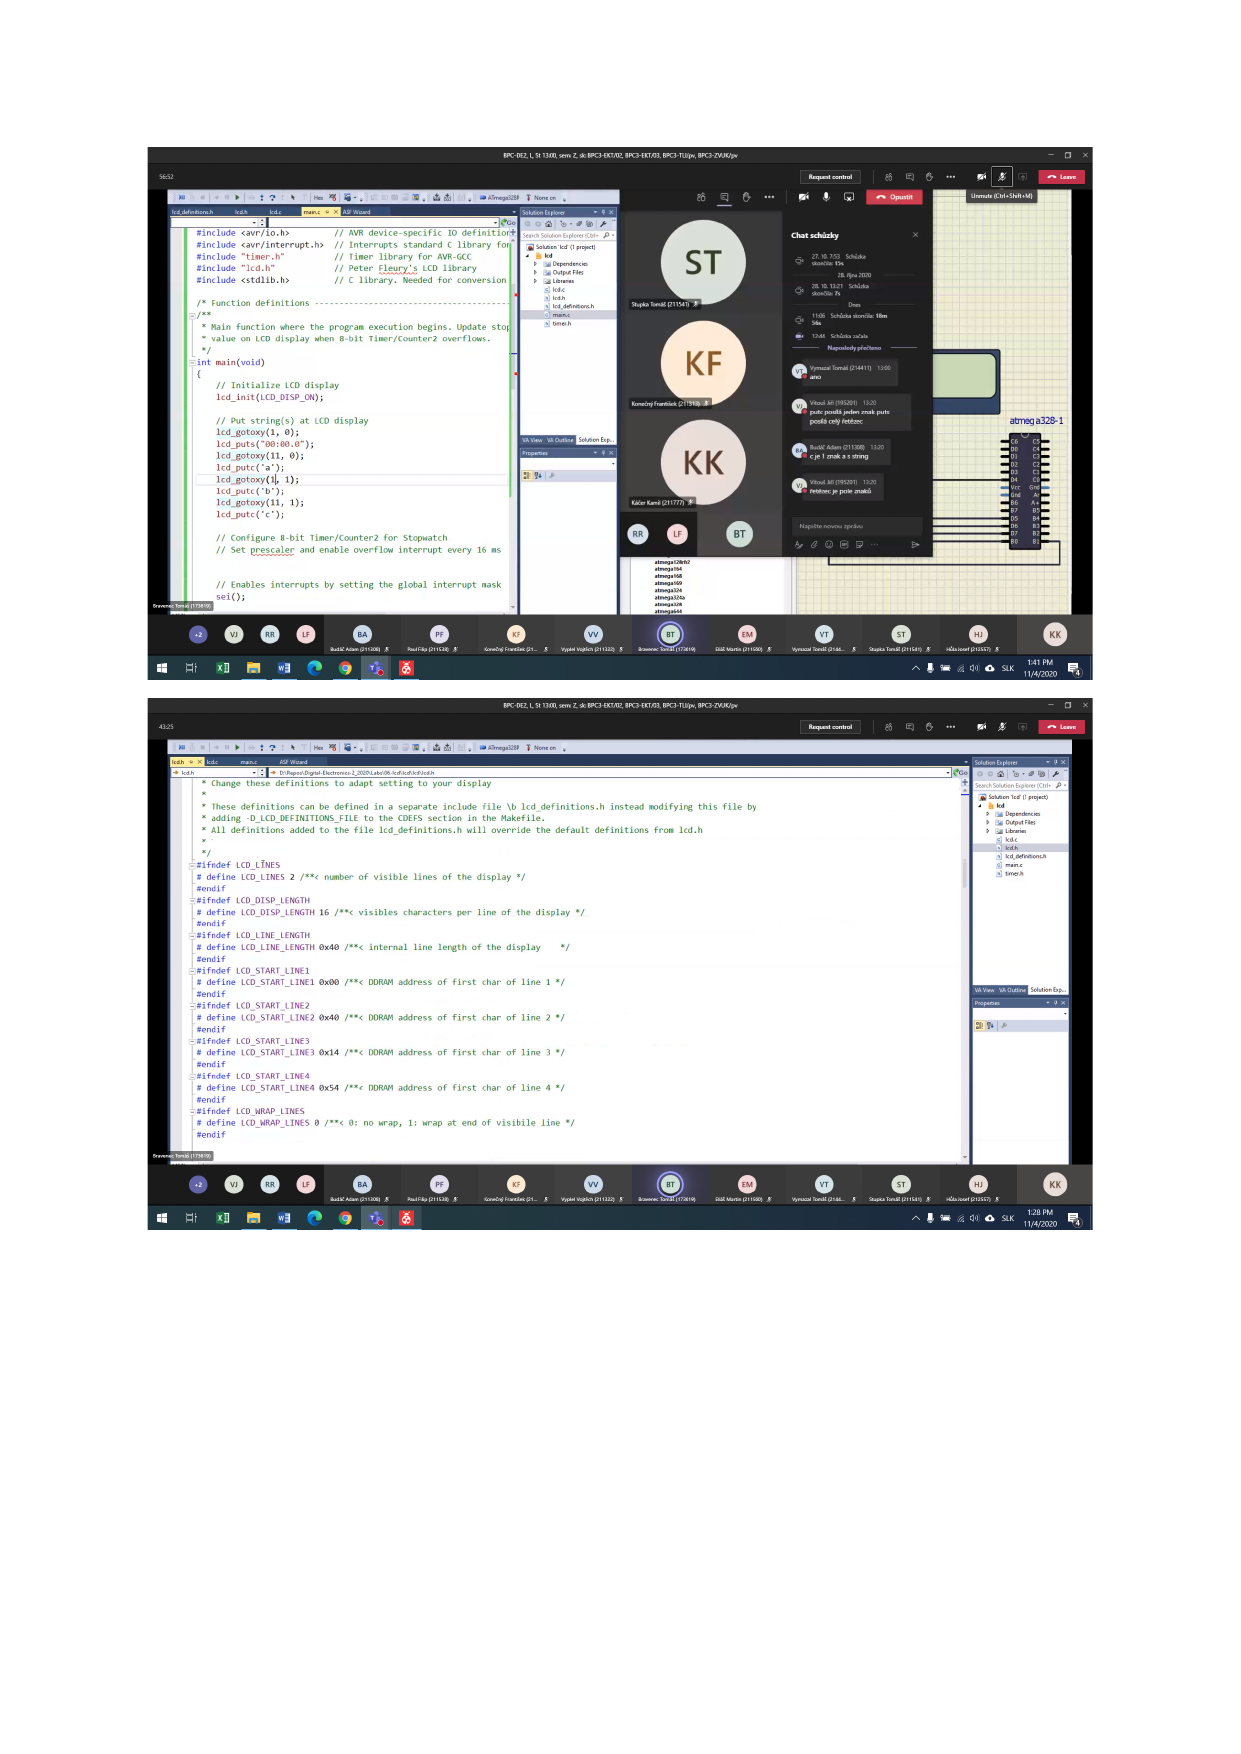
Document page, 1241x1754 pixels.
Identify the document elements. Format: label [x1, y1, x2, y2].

picture [147, 698, 1093, 1230]
picture [147, 147, 1093, 680]
